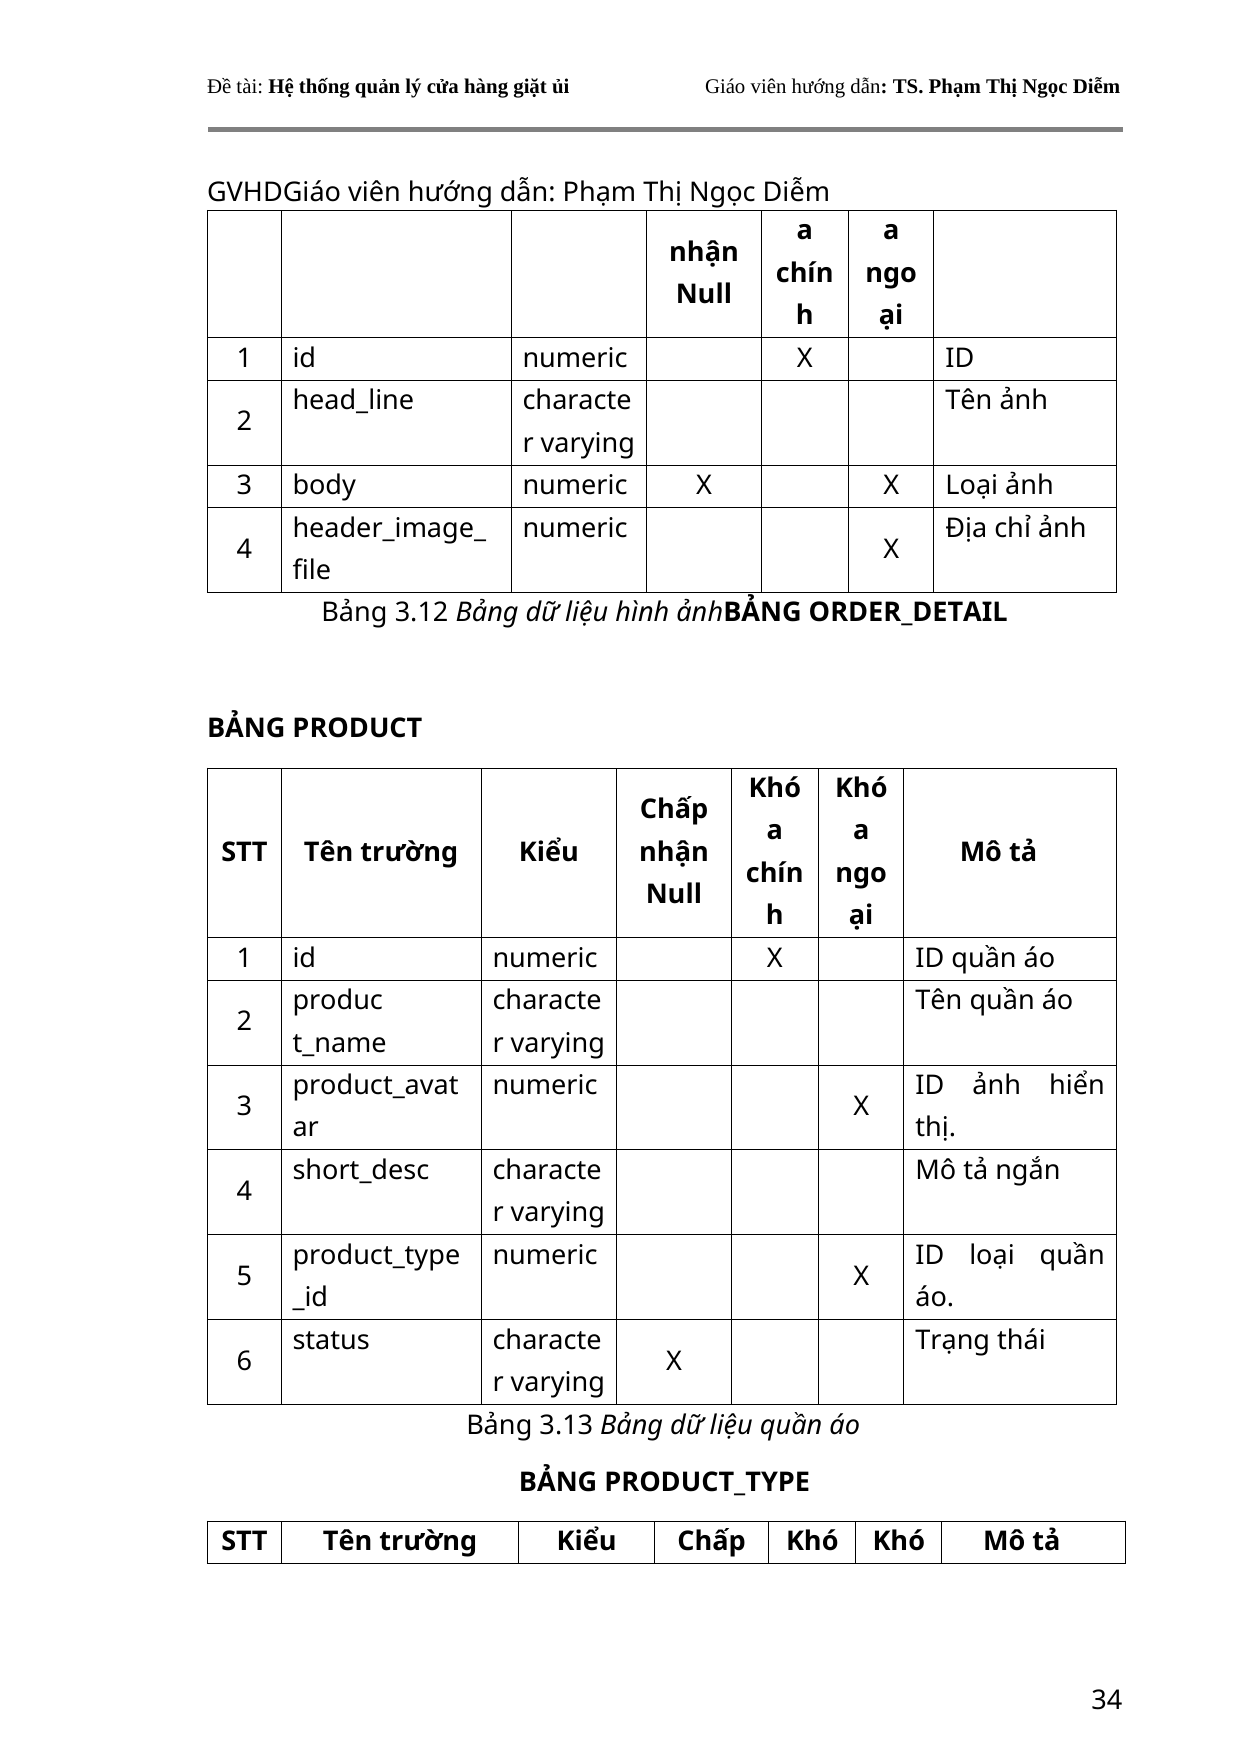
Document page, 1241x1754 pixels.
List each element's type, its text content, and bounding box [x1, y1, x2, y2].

table_header [856, 1522, 941, 1563]
table_cell [208, 1150, 281, 1234]
table_header [208, 1522, 281, 1563]
table_cell [282, 1150, 481, 1234]
table_cell [647, 381, 761, 464]
table_header [762, 211, 848, 337]
table_cell [849, 381, 933, 464]
table_cell [512, 466, 646, 507]
table_header [934, 211, 1116, 337]
table_cell [904, 1235, 1116, 1319]
table_cell [617, 938, 731, 979]
table_cell [512, 508, 646, 592]
table_cell [819, 1066, 903, 1149]
table_cell [208, 981, 281, 1064]
table_cell [482, 1150, 616, 1234]
table_header [519, 1522, 654, 1563]
table_cell [282, 1320, 481, 1404]
table_cell [904, 981, 1116, 1064]
table_cell [282, 338, 511, 379]
table_cell [732, 1150, 818, 1234]
table_cell [647, 466, 761, 507]
table_cell [282, 1066, 481, 1149]
table_header [282, 211, 511, 337]
table_cell [208, 338, 281, 379]
table_cell [904, 1320, 1116, 1404]
table_cell [904, 938, 1116, 979]
table_cell [819, 1320, 903, 1404]
table_cell [208, 938, 281, 979]
table_cell [934, 508, 1116, 592]
table_cell [732, 1235, 818, 1319]
table_cell [282, 938, 481, 979]
table_cell [732, 1066, 818, 1149]
table_cell [617, 1320, 731, 1404]
table_cell [647, 508, 761, 592]
table_header [769, 1522, 855, 1563]
table_header [512, 211, 646, 337]
table_header [655, 1522, 768, 1563]
table_cell [482, 1235, 616, 1319]
table_cell [934, 338, 1116, 379]
table_cell [482, 938, 616, 979]
table_header [208, 211, 281, 337]
table_cell [208, 381, 281, 464]
table_cell [732, 981, 818, 1064]
table_header [942, 1522, 1125, 1563]
table_cell [482, 981, 616, 1064]
table_cell [617, 981, 731, 1064]
table_cell [208, 1066, 281, 1149]
table_cell [732, 938, 818, 979]
table_cell [849, 508, 933, 592]
table_cell [762, 466, 848, 507]
table_cell [819, 1235, 903, 1319]
table_cell [512, 338, 646, 379]
table_cell [282, 381, 511, 464]
table_cell [482, 1066, 616, 1149]
table_cell [617, 1235, 731, 1319]
table_cell [934, 466, 1116, 507]
table_cell [512, 381, 646, 464]
table_cell [762, 508, 848, 592]
table_header [482, 769, 616, 937]
table_cell [819, 938, 903, 979]
table_header [732, 769, 818, 937]
table_cell [819, 981, 903, 1064]
table_cell [282, 466, 511, 507]
table_header [819, 769, 903, 937]
table_cell [762, 381, 848, 464]
table_cell [732, 1320, 818, 1404]
table_cell [282, 508, 511, 592]
table_header [617, 769, 731, 937]
text 3 [207, 593, 1122, 630]
table_cell [819, 1150, 903, 1234]
table_cell [617, 1150, 731, 1234]
table_cell [762, 338, 848, 379]
table_cell [208, 1235, 281, 1319]
table_header [904, 769, 1116, 937]
table_header [208, 769, 281, 937]
table_cell [849, 338, 933, 379]
table_cell [617, 1066, 731, 1149]
table_cell [849, 466, 933, 507]
table_cell [208, 466, 281, 507]
table_cell [647, 338, 761, 379]
table_header [647, 211, 761, 337]
table_header [282, 769, 481, 937]
table_cell [904, 1150, 1116, 1234]
table_cell [904, 1066, 1116, 1149]
table_cell [934, 381, 1116, 464]
table_cell [282, 1235, 481, 1319]
text 3 [207, 1405, 1122, 1442]
table_cell [282, 981, 481, 1064]
table_cell [208, 508, 281, 592]
table_cell [482, 1320, 616, 1404]
table_cell [208, 1320, 281, 1404]
table_header [849, 211, 933, 337]
table_header [282, 1522, 518, 1563]
